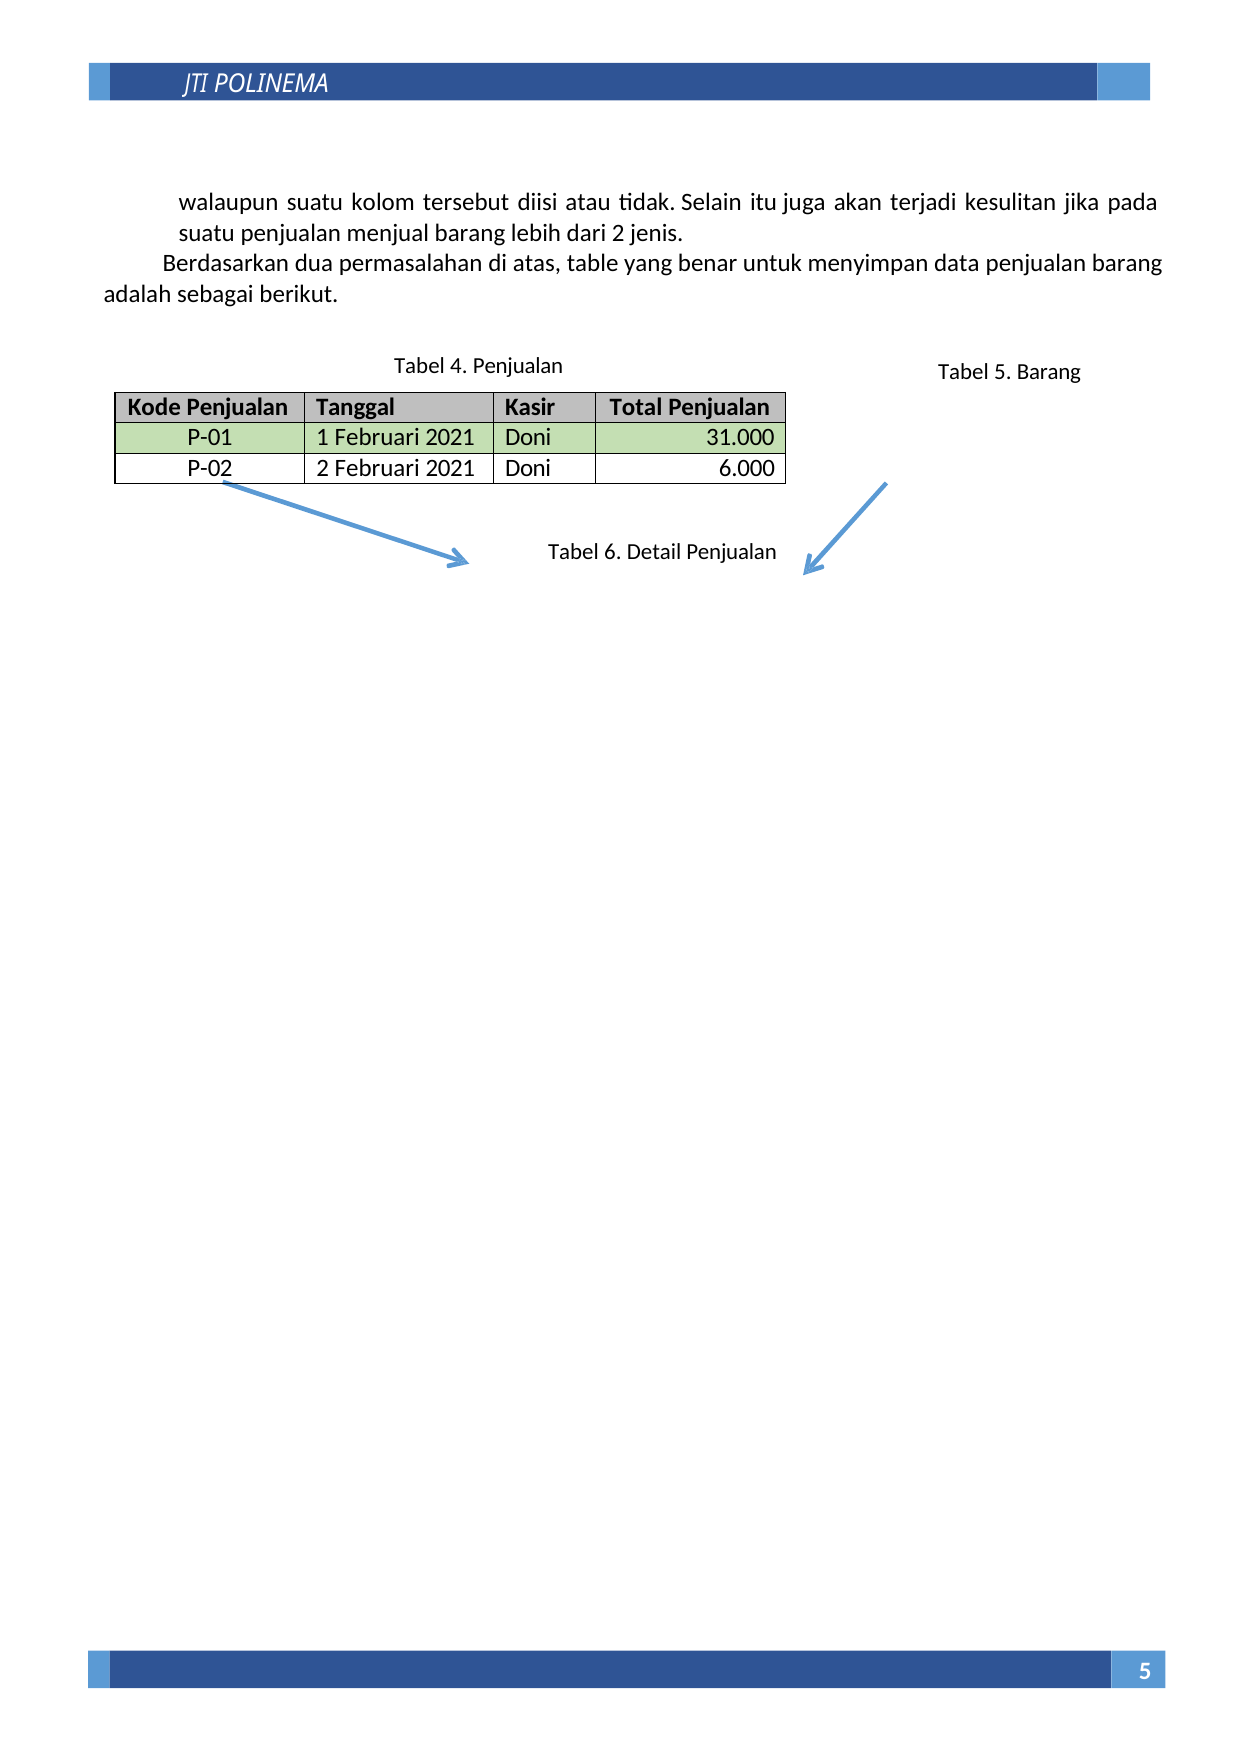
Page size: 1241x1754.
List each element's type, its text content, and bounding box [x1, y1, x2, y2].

text Tabel 6. Detail Penjualan [548, 537, 785, 565]
table_cell 6.000 [596, 454, 785, 483]
table_header Kasir [494, 393, 595, 422]
text Berdasarkan dua permasalahan di atas, table yang benar untuk menyimpan data penjualan barang adalah sebagai berikut. [103, 247, 1178, 308]
table_cell Doni [494, 423, 595, 453]
table_cell 2 Februari 2021 [305, 454, 493, 483]
table_cell 1 Februari 2021 [305, 423, 493, 453]
table_cell Doni [494, 454, 595, 483]
text Tabel 4. Penjualan [394, 351, 785, 379]
table_header Tanggal [305, 393, 493, 422]
table_header Kode Penjualan [116, 393, 304, 422]
table_cell P-01 [116, 423, 304, 453]
text Tabel 5. Barang [938, 357, 1178, 385]
text walaupun suatu kolom tersebut diisi atau tidak. Selain itu juga akan terjadi kesulitan jika pada suatu penjualan menjual barang lebih dari 2 jenis. [178, 186, 1178, 247]
table_cell 31.000 [596, 423, 785, 453]
table_header Total Penjualan [596, 393, 785, 422]
table_cell P-02 [116, 454, 304, 483]
